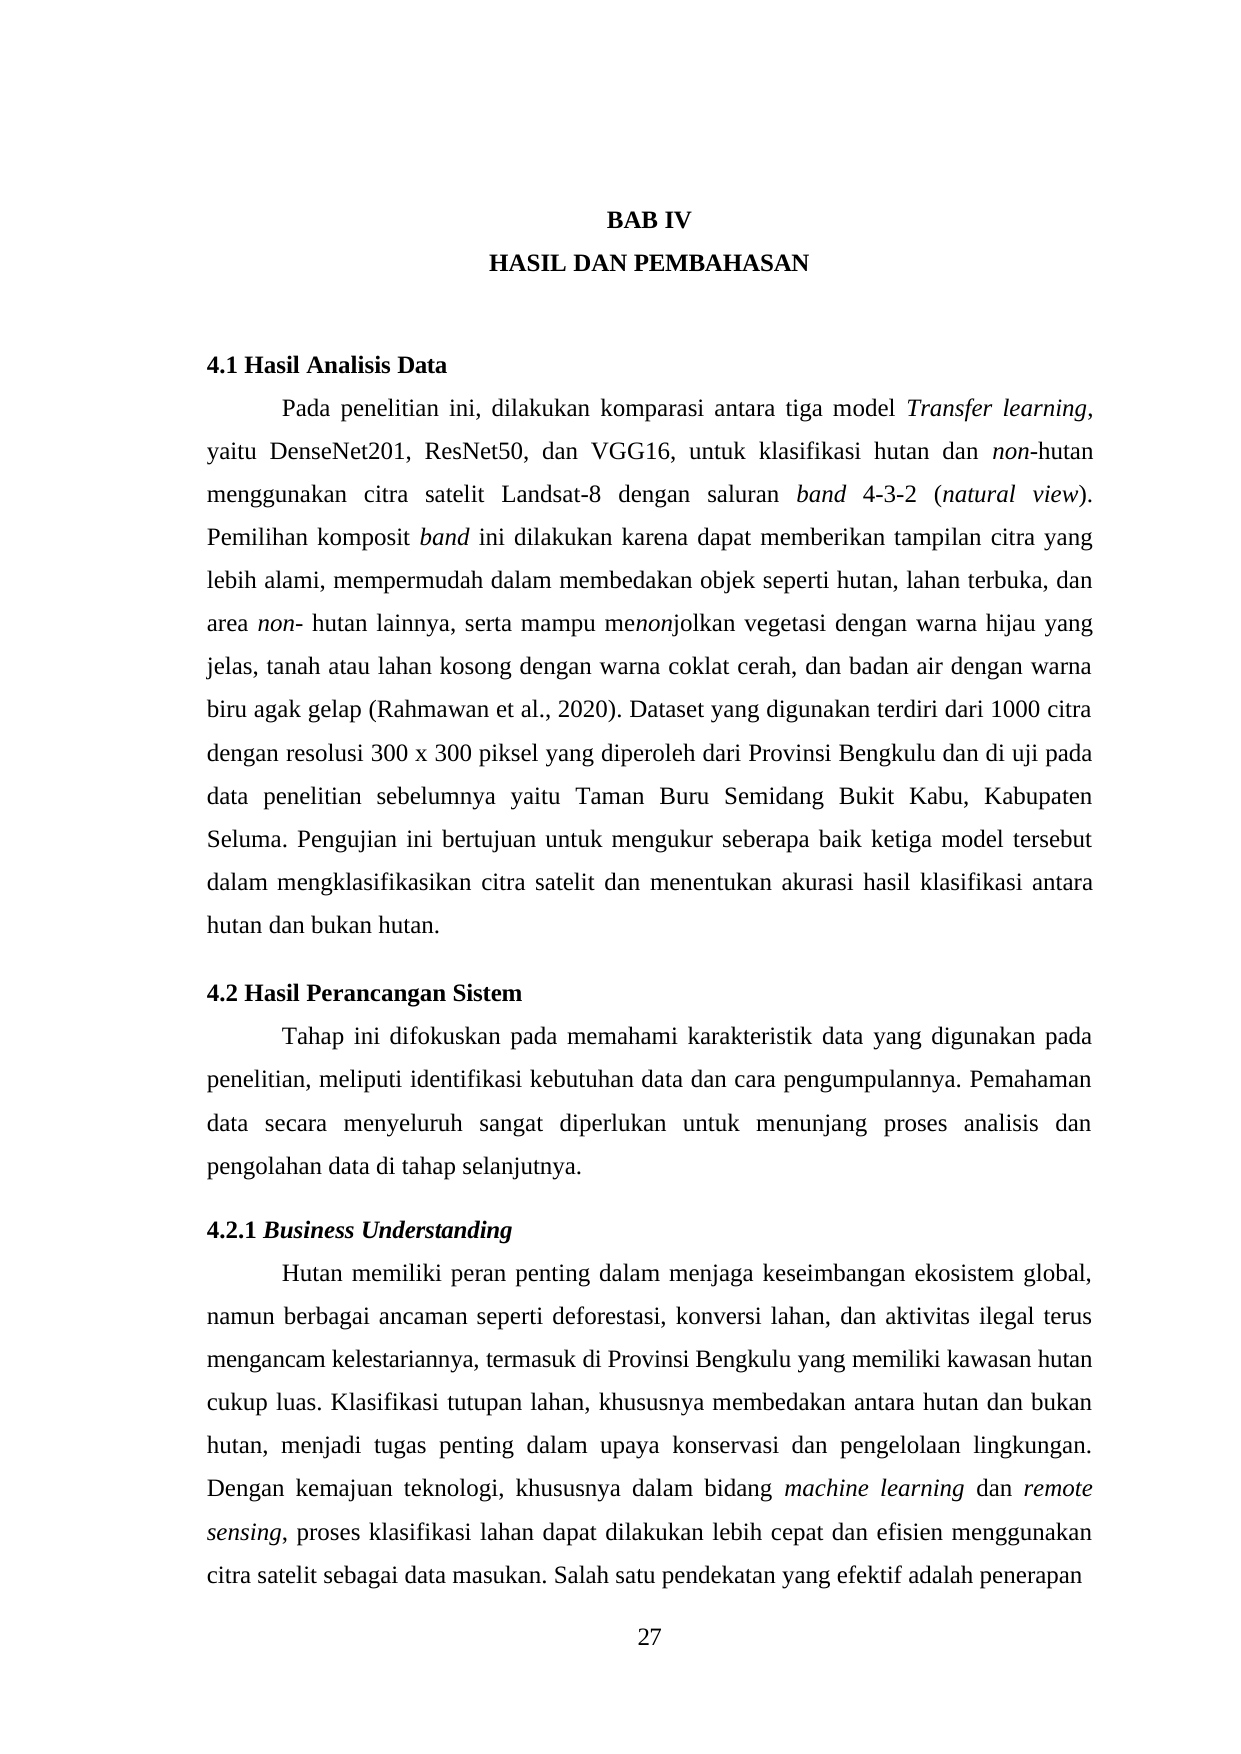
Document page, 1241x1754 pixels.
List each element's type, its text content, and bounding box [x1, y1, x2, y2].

subtitle Hasil Perancangan Sistem [207, 978, 1211, 1007]
subtitle BAB IV [89, 205, 1210, 234]
subtitle Business Understanding [207, 1215, 1211, 1244]
text Pada penelitian ini, dilakukan komparasi antara tiga model Transfer learning, yaitu DenseNet201, ResNet50, dan VGG16, untuk klasifikasi hutan dan non-hutan menggunakan citra satelit Landsat-8 dengan saluran band 4-3-2 (natural view). Pemilihan komposit band ini dilakukan karena dapat memberikan tampilan citra yang lebih alami, mempermudah dalam membedakan objek seperti hutan, lahan terbuka, dan area non- hutan lainnya, serta mampu menonjolkan vegetasi dengan warna hijau yang jelas, tanah atau lahan kosong dengan warna coklat cerah, dan badan air dengan warna biru agak gelap (Rahmawan et al., 2020). Dataset yang digunakan terdiri dari 1000 citra dengan resolusi 300 x 300 piksel yang diperoleh dari Provinsi Bengkulu dan di uji pada data penelitian sebelumnya yaitu Taman Buru Semidang Bukit Kabu, Kabupaten Seluma. Pengujian ini bertujuan untuk mengukur seberapa baik ketiga model tersebut dalam mengklasifikasikan citra satelit dan menentukan akurasi hasil klasifikasi antara hutan dan bukan hutan. [207, 393, 1093, 939]
text Tahap ini difokuskan pada memahami karakteristik data yang digunakan pada penelitian, meliputi identifikasi kebutuhan data dan cara pengumpulannya. Pemahaman data secara menyeluruh sangat diperlukan untuk menunjang proses analisis dan pengolahan data di tahap selanjutnya. [207, 1021, 1093, 1179]
subtitle Hasil Analisis Data [207, 350, 1211, 378]
text 27 [130, 1622, 1169, 1651]
text HASIL DAN PEMBAHASAN [129, 248, 1169, 277]
text Hutan memiliki peran penting dalam menjaga keseimbangan ekosistem global, namun berbagai ancaman seperti deforestasi, konversi lahan, dan aktivitas ilegal terus mengancam kelestariannya, termasuk di Provinsi Bengkulu yang memiliki kawasan hutan cukup luas. Klasifikasi tutupan lahan, khususnya membedakan antara hutan dan bukan hutan, menjadi tugas penting dalam upaya konservasi dan pengelolaan lingkungan. Dengan kemajuan teknologi, khususnya dalam bidang machine learning dan remote sensing, proses klasifikasi lahan dapat dilakukan lebih cepat dan efisien menggunakan citra satelit sebagai data masukan. Salah satu pendekatan yang efektif adalah penerapan [207, 1258, 1093, 1588]
